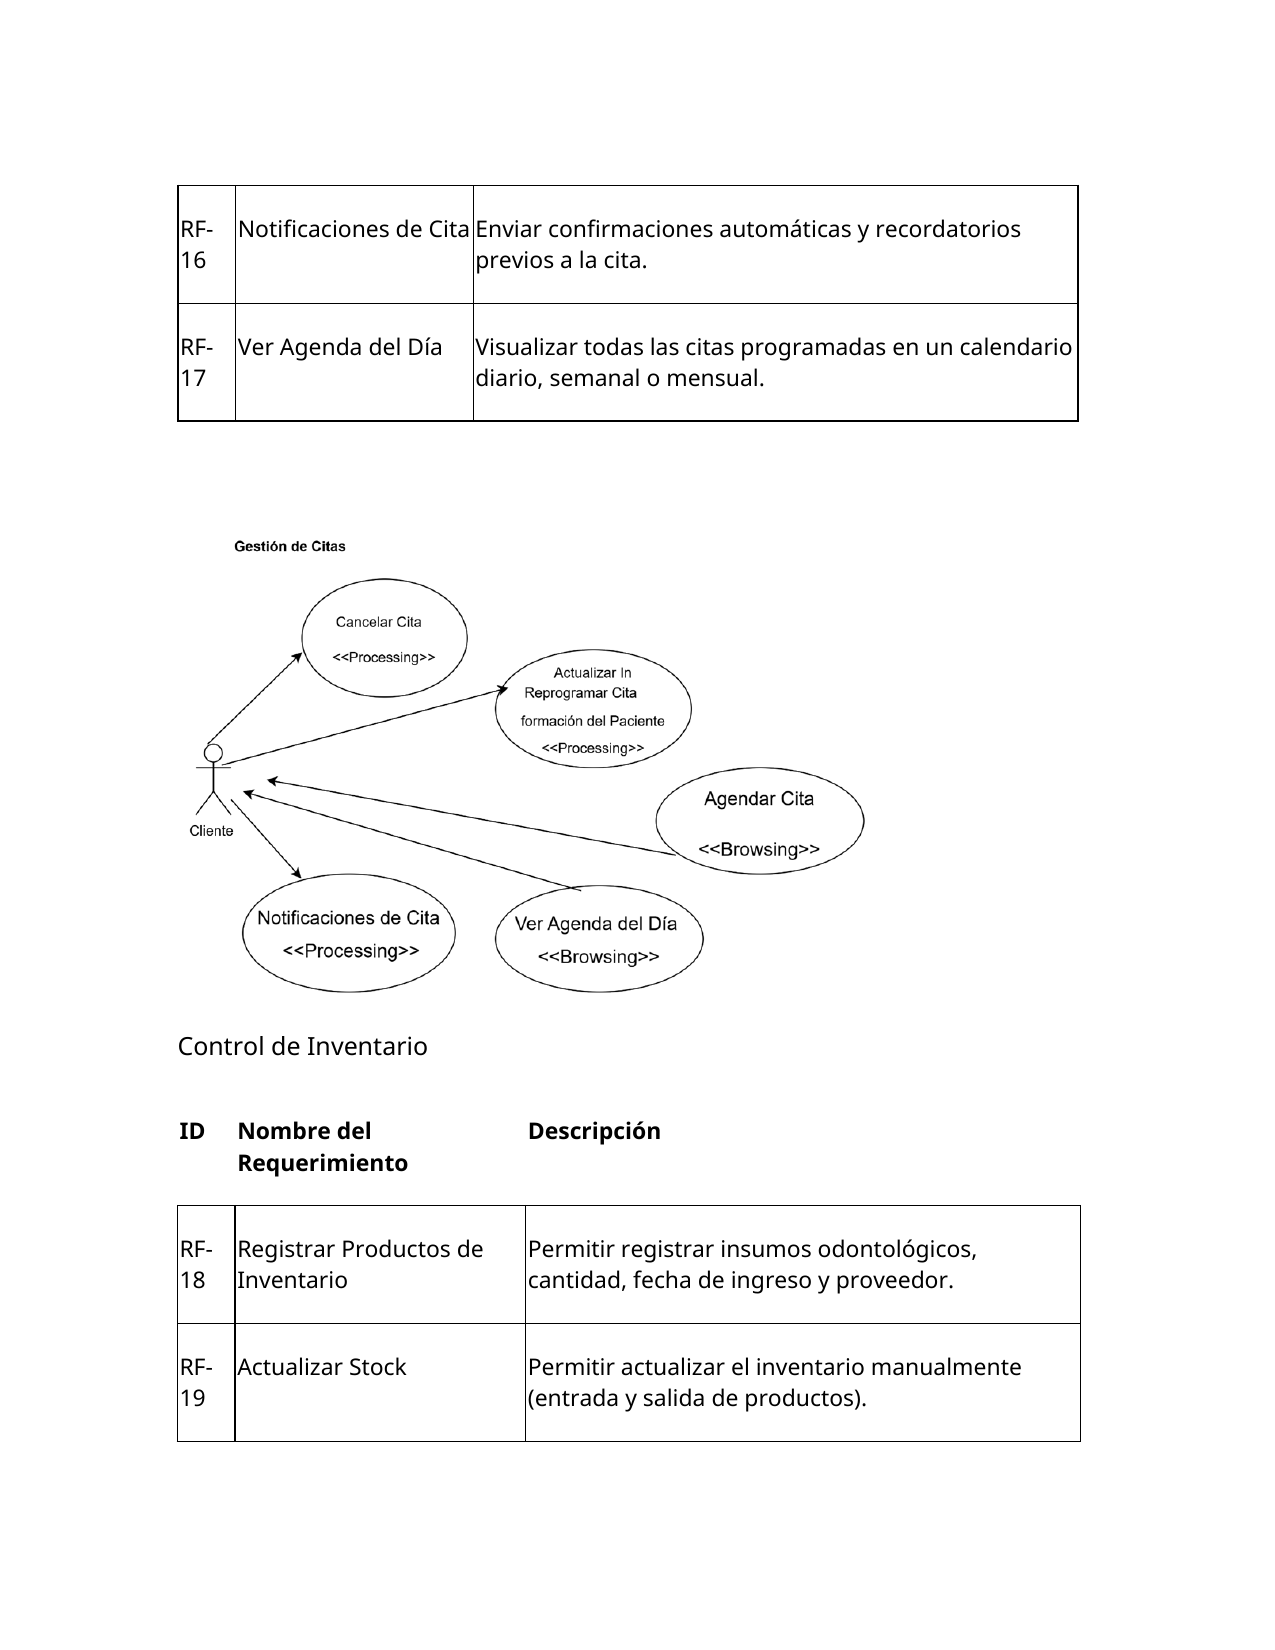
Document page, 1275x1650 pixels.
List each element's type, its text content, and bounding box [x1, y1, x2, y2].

table_cell Permitir actualizar el inventario manualmente (entrada y salida de productos). [526, 1324, 1080, 1441]
table_header Nombre del Requerimiento [235, 1088, 526, 1205]
table_cell Registrar Productos de Inventario [236, 1206, 525, 1323]
table_cell RF-16 [179, 186, 235, 302]
text Control de Inventario [177, 1029, 1098, 1063]
table_cell Actualizar Stock [236, 1324, 525, 1441]
table_cell RF-18 [178, 1206, 234, 1323]
picture [177, 505, 877, 1004]
table_cell Ver Agenda del Día [236, 304, 473, 420]
table_header Descripción [526, 1088, 1080, 1205]
table_cell RF-17 [179, 304, 235, 420]
table_cell Permitir registrar insumos odontológicos, cantidad, fecha de ingreso y proveedor. [526, 1206, 1080, 1323]
table_cell Enviar confirmaciones automáticas y recordatorios previos a la cita. [474, 186, 1077, 302]
table_cell Notificaciones de Cita [236, 186, 473, 302]
table_cell Visualizar todas las citas programadas en un calendario diario, semanal o mensual. [474, 304, 1077, 420]
table_header ID [177, 1088, 235, 1205]
table_cell RF-19 [178, 1324, 234, 1441]
